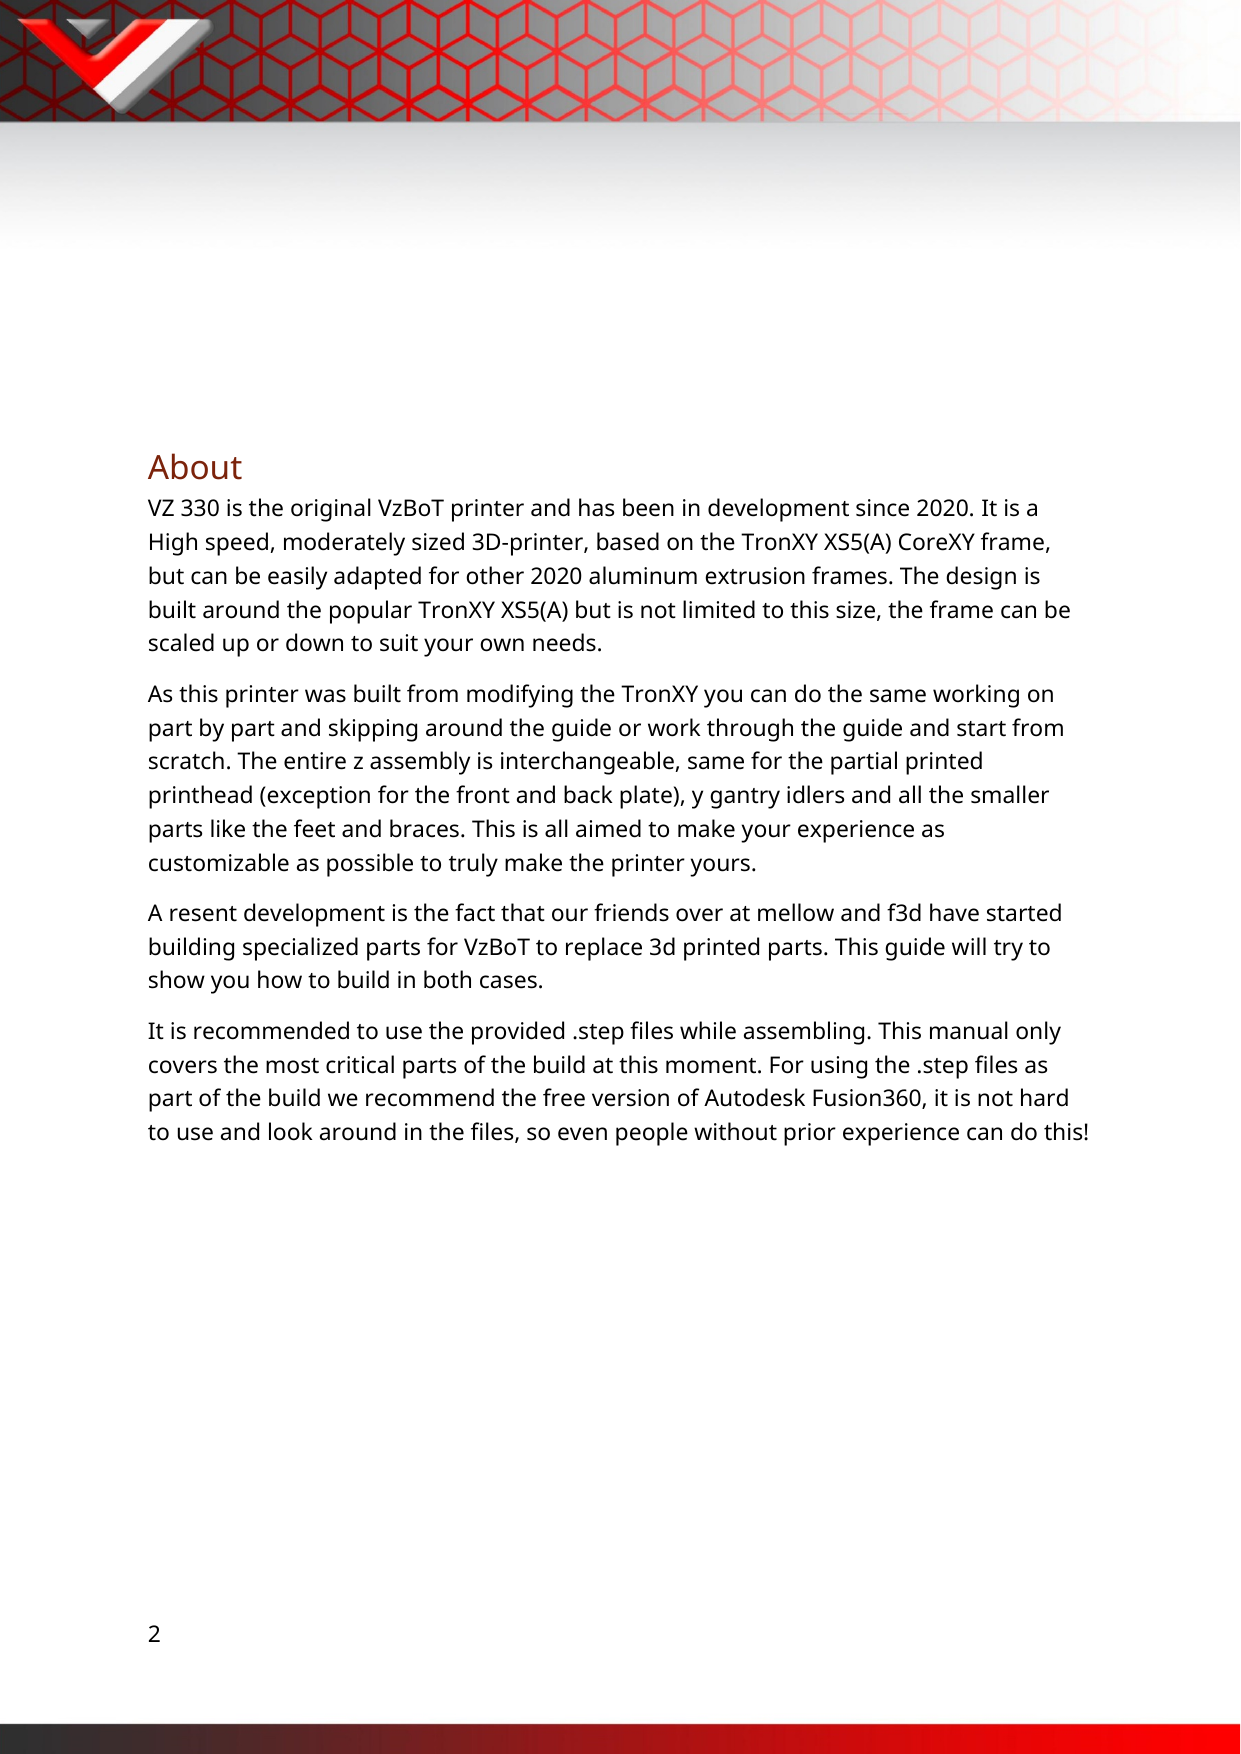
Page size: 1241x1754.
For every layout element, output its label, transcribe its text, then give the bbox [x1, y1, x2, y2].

subtitle About [148, 443, 1093, 489]
picture [0, 0, 1241, 1754]
text As this printer was built from modifying the TronXY you can do the same working on part by part and skipping around the guide or work through the guide and start from scratch. The entire z assembly is interchangeable, same for the partial printed printhead (exception for the front and back plate), y gantry idlers and all the smaller parts like the feet and braces. This is all aimed to make your experience as customizable as possible to truly make the printer yours. [148, 678, 1093, 878]
text A resent development is the fact that our friends over at mellow and f3d have started building specialized parts for VzBoT to replace 3d printed parts. This guide will try to show you how to build in both cases. [148, 897, 1093, 996]
text It is recommended to use the provided .step files while assembling. This manual only covers the most critical parts of the build at this moment. For using the .step files as part of the build we recommend the free version of Autodesk Fusion360, it is not hard to use and look around in the files, so even people without prior experience can do this! [148, 1015, 1093, 1147]
text VZ 330 is the original VzBoT printer and has been in development since 2020. It is a High speed, moderately sized 3D-printer, based on the TronXY XS5(A) CoreXY frame, but can be easily adapted for other 2020 aluminum extrusion frames. The design is built around the popular TronXY XS5(A) but is not limited to this size, the frame can be scaled up or down to suit your own needs. [148, 492, 1093, 659]
